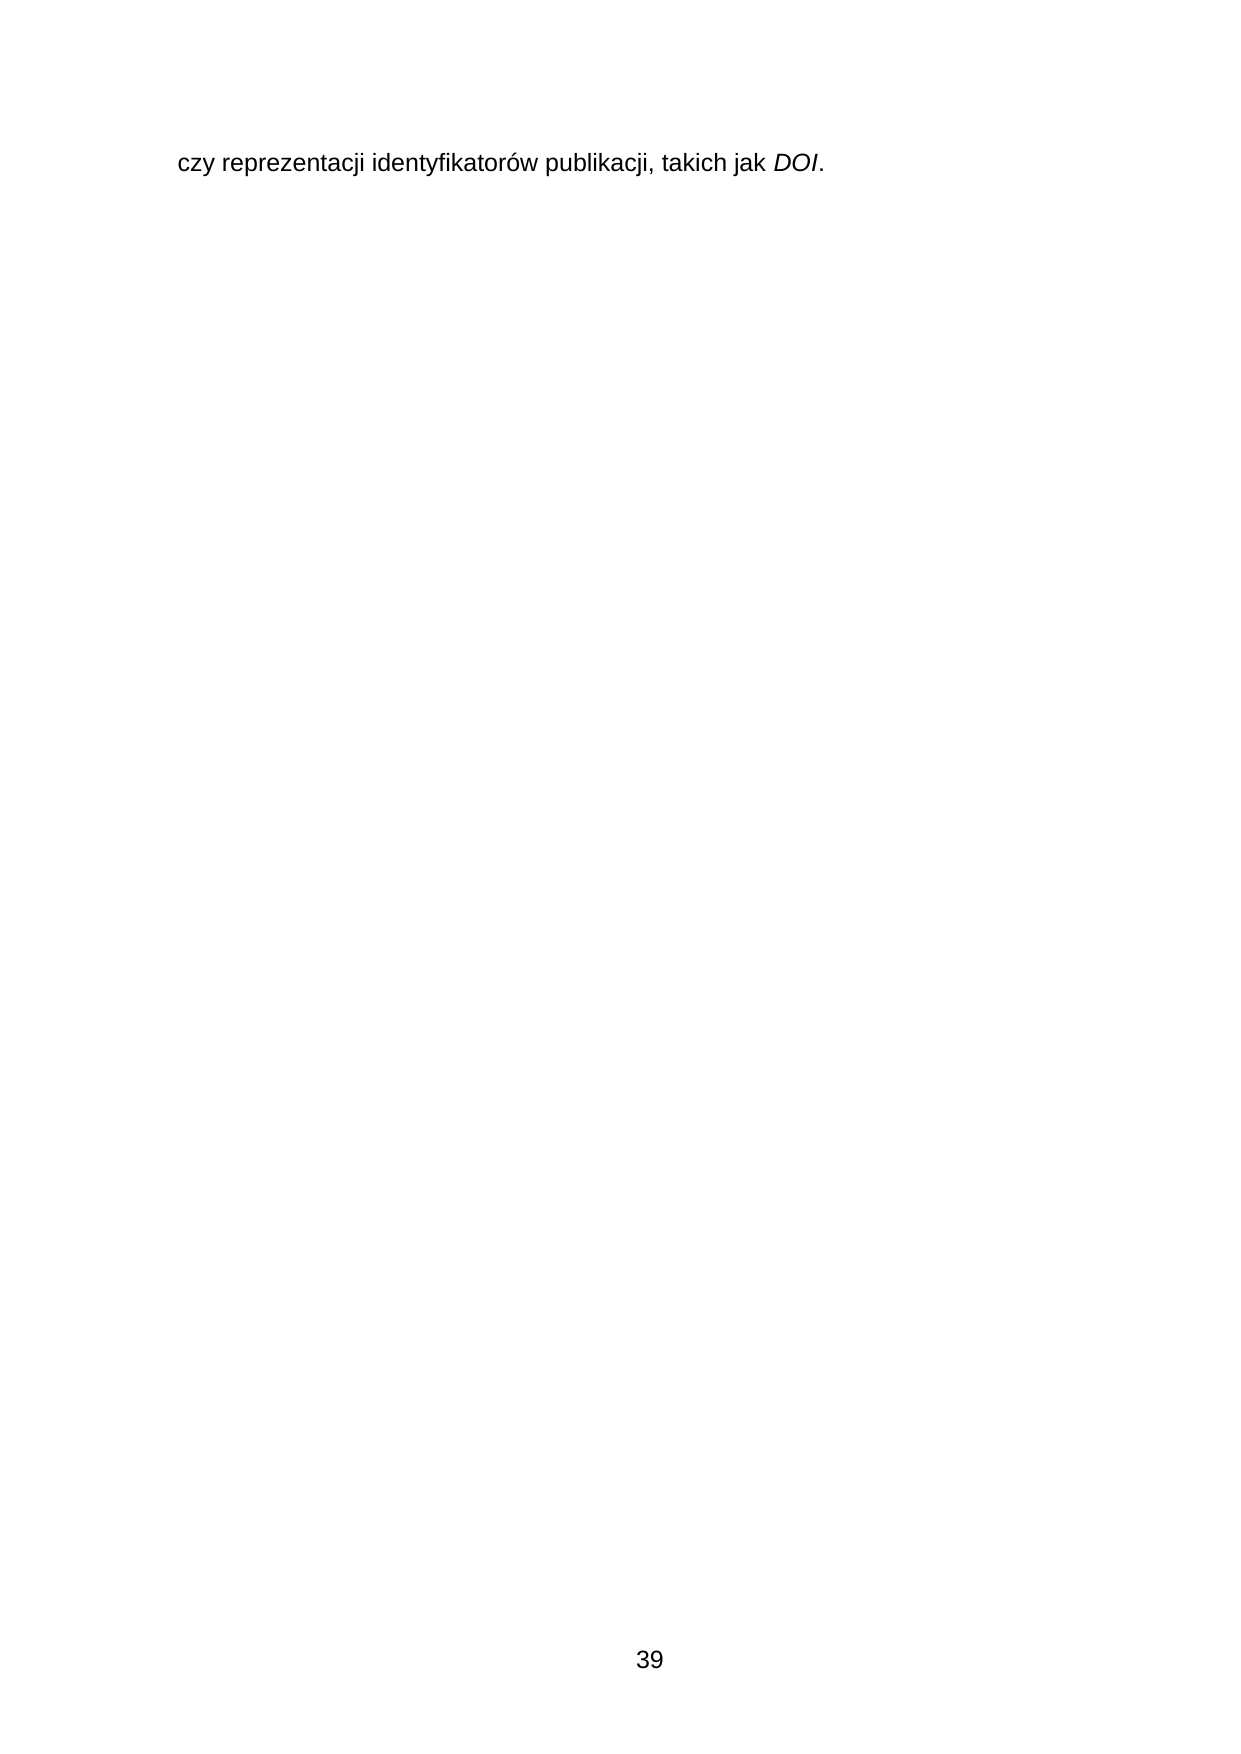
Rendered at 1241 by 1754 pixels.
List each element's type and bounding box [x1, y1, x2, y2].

text [177, 148, 1122, 176]
